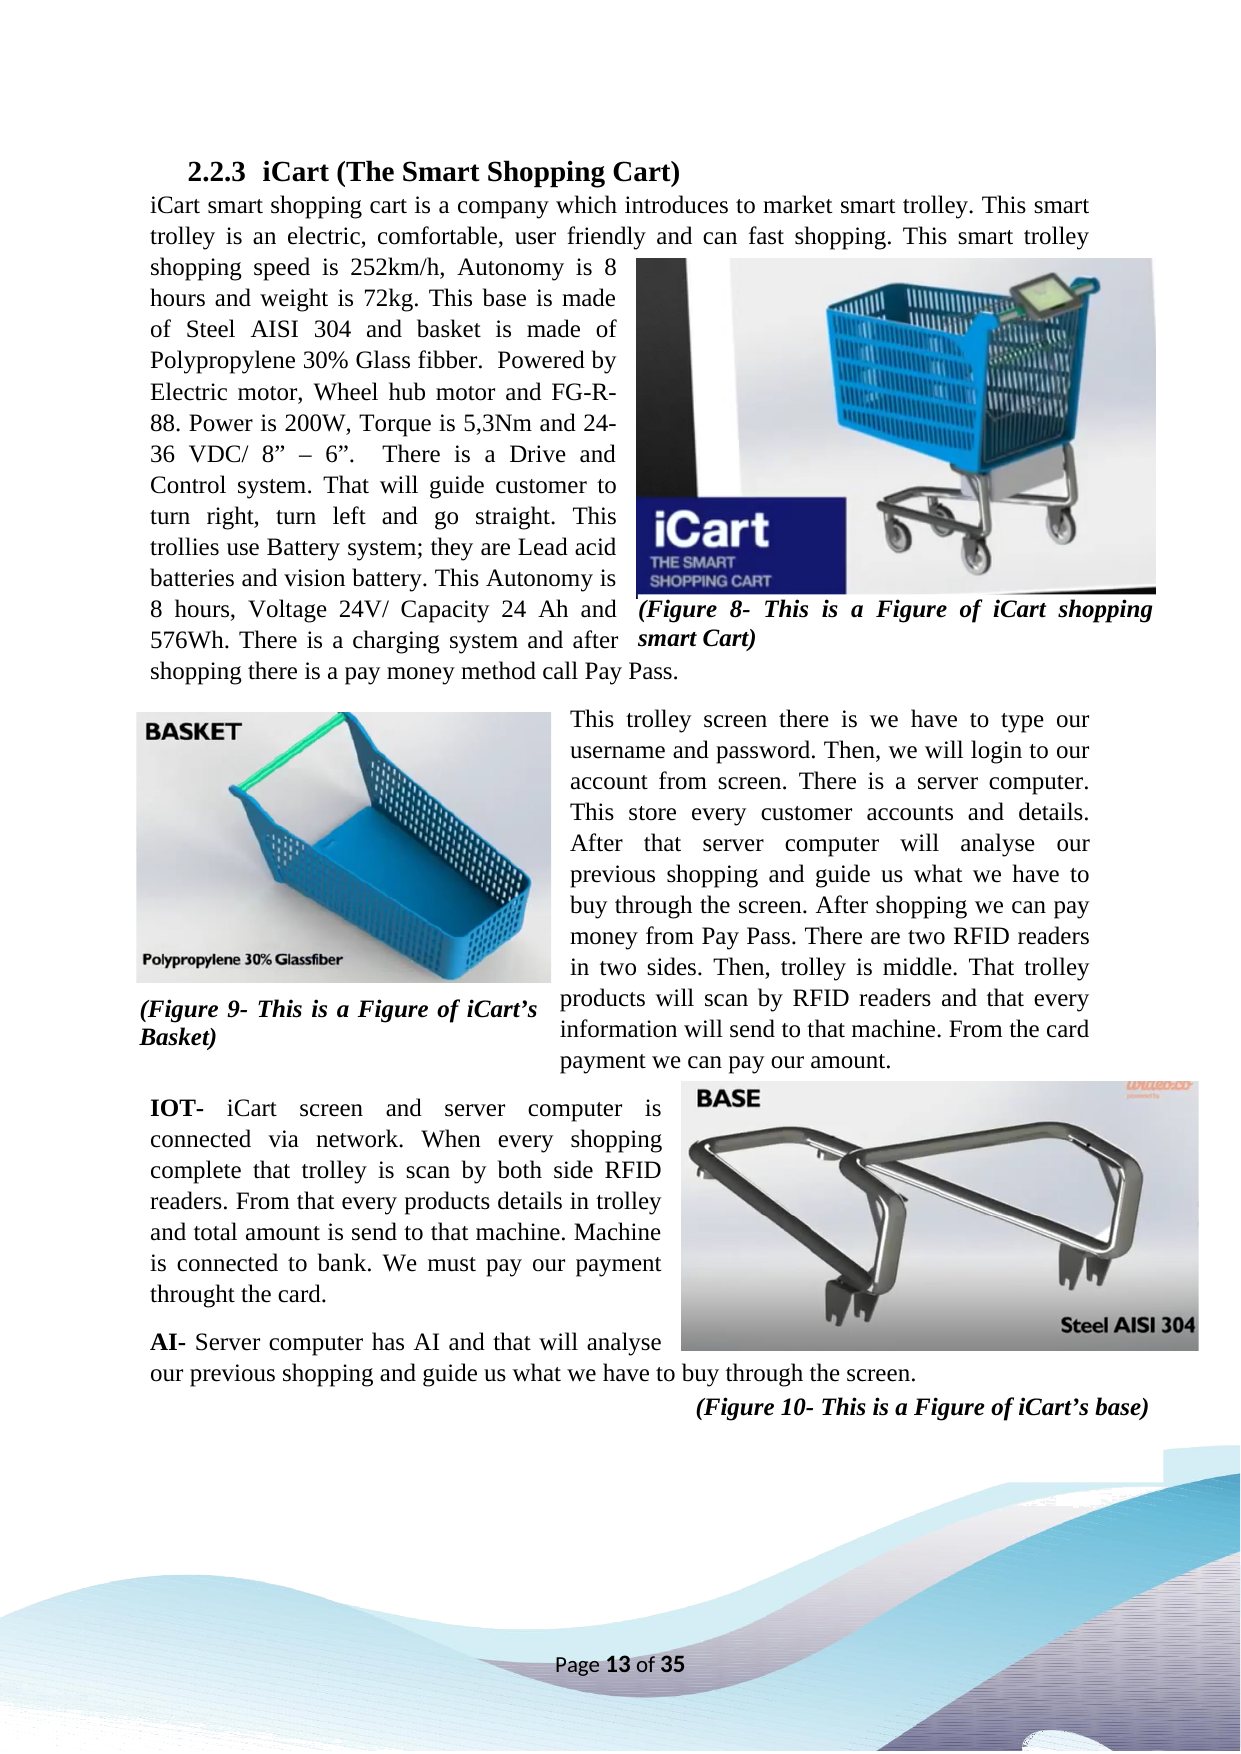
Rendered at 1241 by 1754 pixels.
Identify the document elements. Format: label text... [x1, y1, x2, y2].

text AI- Server computer has AI and that will analyse our previous shopping and guide us what we have to buy through the screen. [150, 1327, 1090, 1387]
picture [0, 1435, 1241, 1751]
picture [681, 1081, 1199, 1351]
text IOT- iCart screen and server computer is connected via network. When every shopping complete that trolley is scan by both side RFID readers. From that every products details in trolley and total amount is send to that machine. Machine is connected to bank. We must pay our payment throught the card. [150, 1093, 681, 1308]
picture [136, 712, 552, 983]
subtitle iCart (The Smart Shopping Cart) [187, 154, 1090, 188]
picture [636, 258, 1156, 599]
